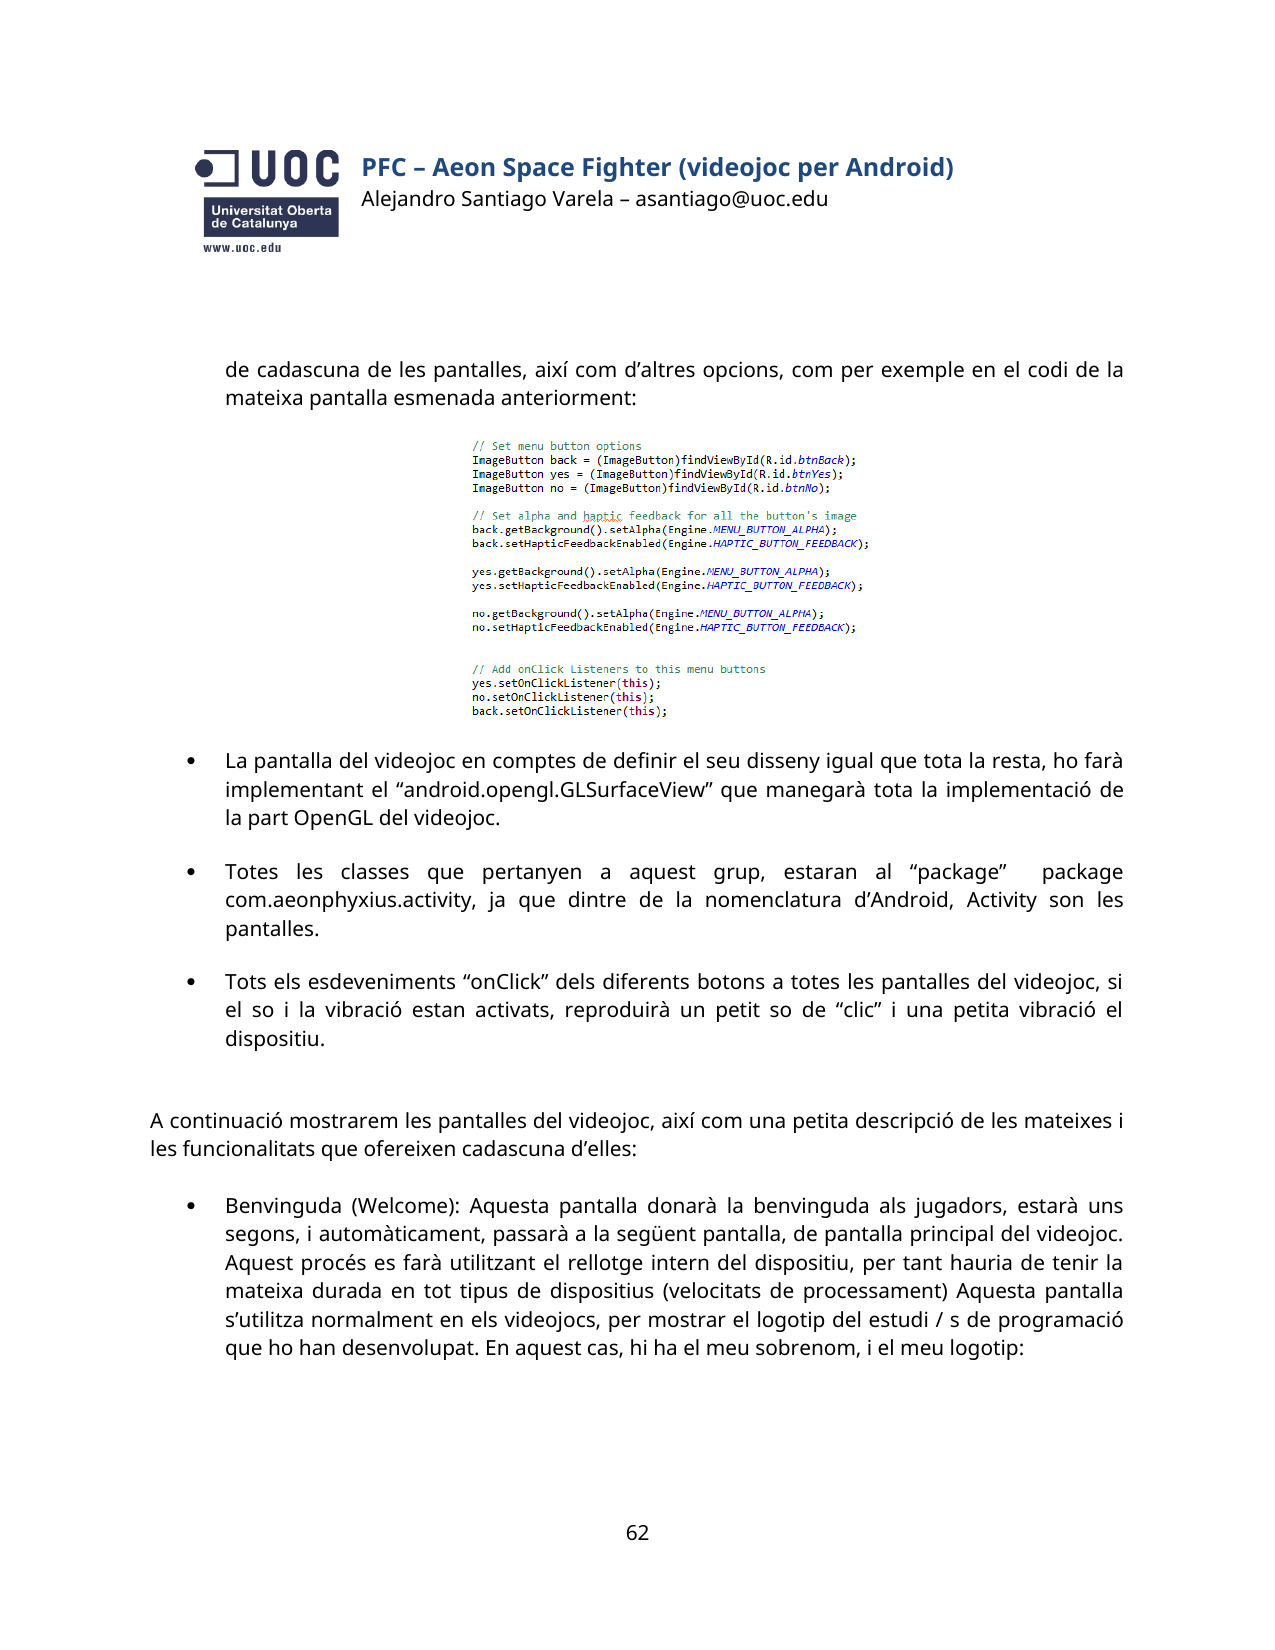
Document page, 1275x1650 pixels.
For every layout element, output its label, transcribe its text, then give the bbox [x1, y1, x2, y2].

list Tots els esdeveniments “onClick” dels diferents botons a totes les pantalles del videojoc, si el so i la vibració estan activats, reproduirà un petit so de “clic” i una petita vibració el dispositiu. [187, 967, 1125, 1052]
list La pantalla del videojoc en comptes de definir el seu disseny igual que tota la resta, ho farà implementant el “android.opengl.GLSurfaceView” que manegarà tota la implementació de la part OpenGL del videojoc. [187, 746, 1125, 832]
text A continuació mostrarem les pantalles del videojoc, així com una petita descripció de les mateixes i les funcionalitats que ofereixen cadascuna d’elles: [150, 1106, 1125, 1163]
picture [195, 150, 339, 252]
picture [468, 440, 905, 718]
list Totes les classes que pertanyen a aquest grup, estaran al “package” package com.aeonphyxius.activity, ja que dintre de la nomenclatura d’Android, Activity son les pantalles. [187, 857, 1125, 942]
list Benvinguda (Welcome): Aquesta pantalla donarà la benvinguda als jugadors, estarà uns segons, i automàticament, passarà a la següent pantalla, de pantalla principal del videojoc. Aquest procés es farà utilitzant el rellotge intern del dispositiu, per tant hauria de tenir la mateixa durada en tot tipus de dispositius (velocitats de processament) Aquesta pantalla s’utilitza normalment en els videojocs, per mostrar el logotip del estudi / s de programació que ho han desenvolupat. En aquest cas, hi ha el meu sobrenom, i el meu logotip: [187, 1191, 1125, 1362]
